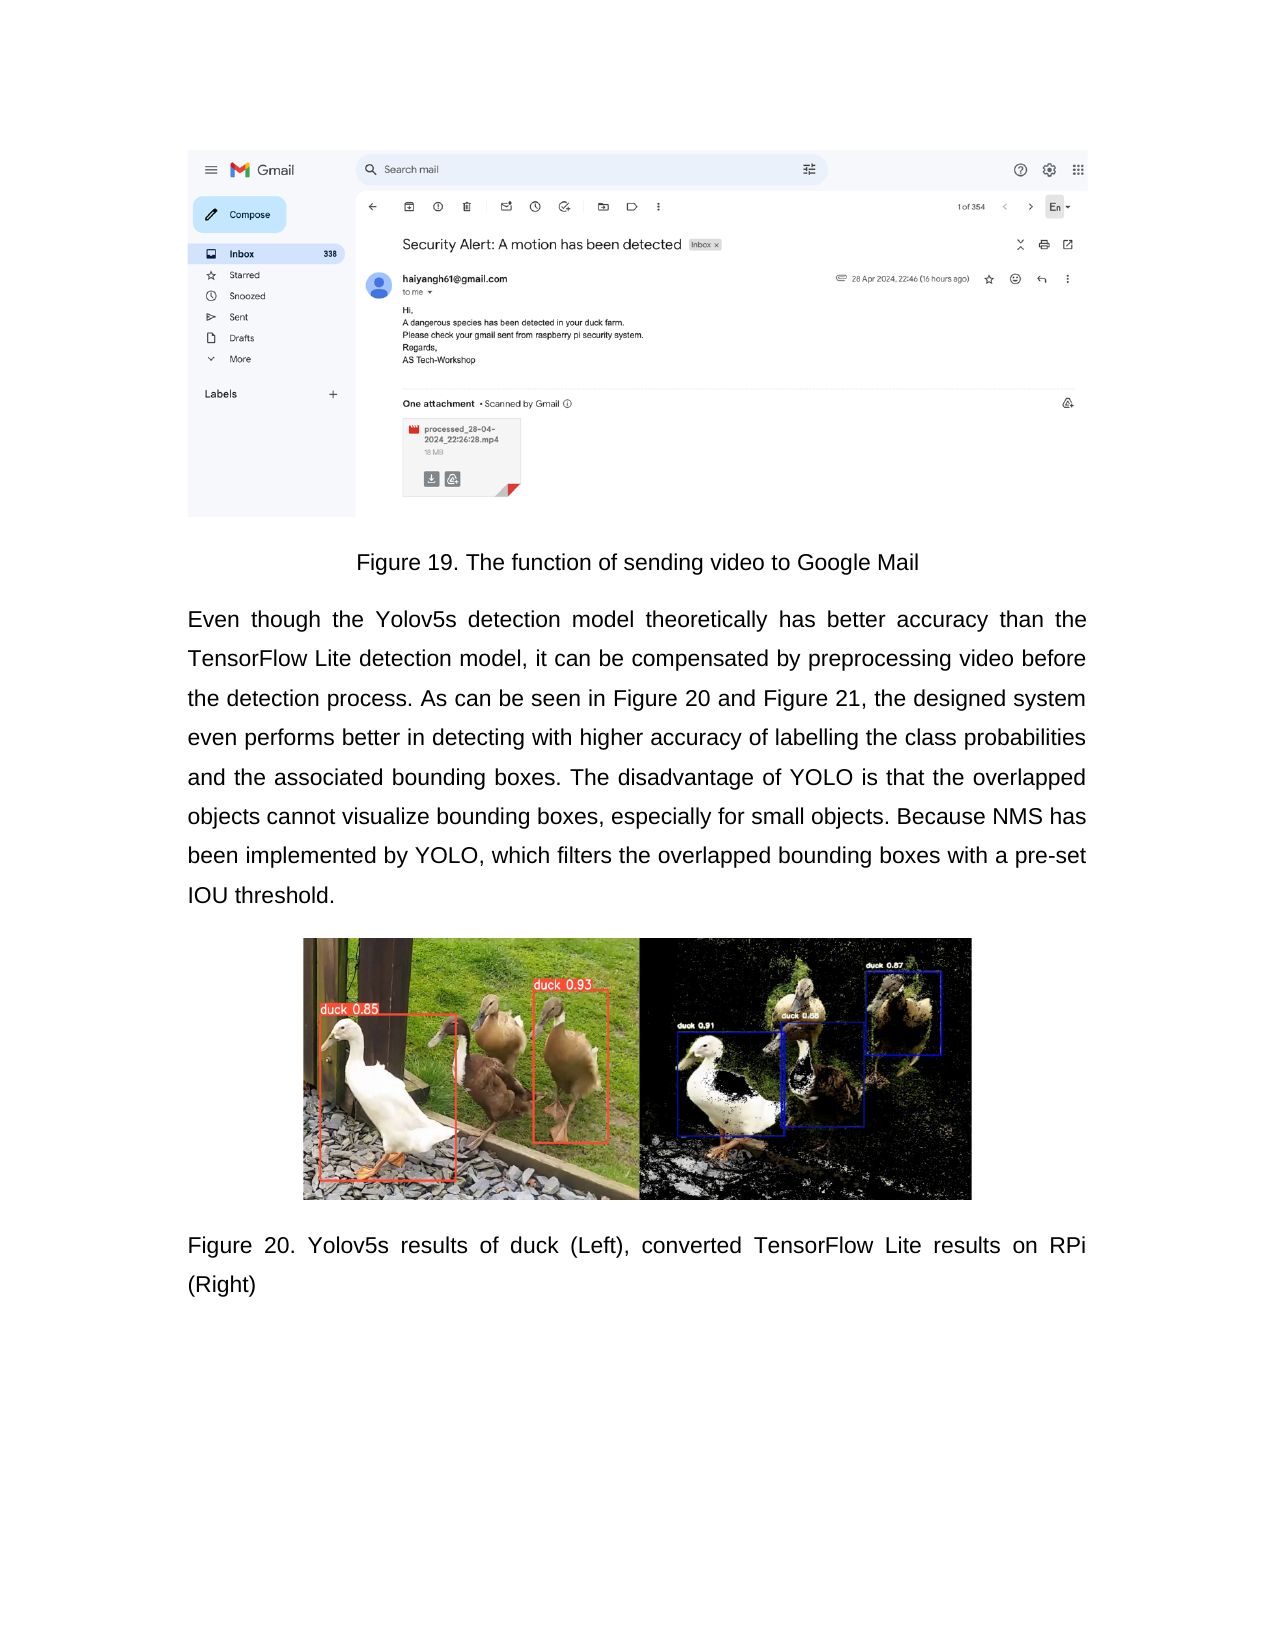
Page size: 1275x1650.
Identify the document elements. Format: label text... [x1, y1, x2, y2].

picture [187, 150, 1088, 517]
text Even though the Yolov5s detection model theoretically has better accuracy than the TensorFlow Lite detection model, it can be compensated by preprocessing video before the detection process. As can be seen in Figure 20 and Figure 21, the designed system even performs better in detecting with higher accuracy of labelling the class probabilities and the associated bounding boxes. The disadvantage of YOLO is that the overlapped objects cannot visualize bounding boxes, especially for small objects. Because NMS has been implemented by YOLO, which filters the overlapped bounding boxes with a pre-set IOU threshold. [187, 606, 1087, 908]
text Figure 19. The function of sending video to Google Mail [187, 549, 1087, 576]
picture [303, 938, 972, 1200]
text Figure 20. Yolov5s results of duck (Left), converted TensorFlow Lite results on RPi (Right) [187, 1232, 1087, 1297]
